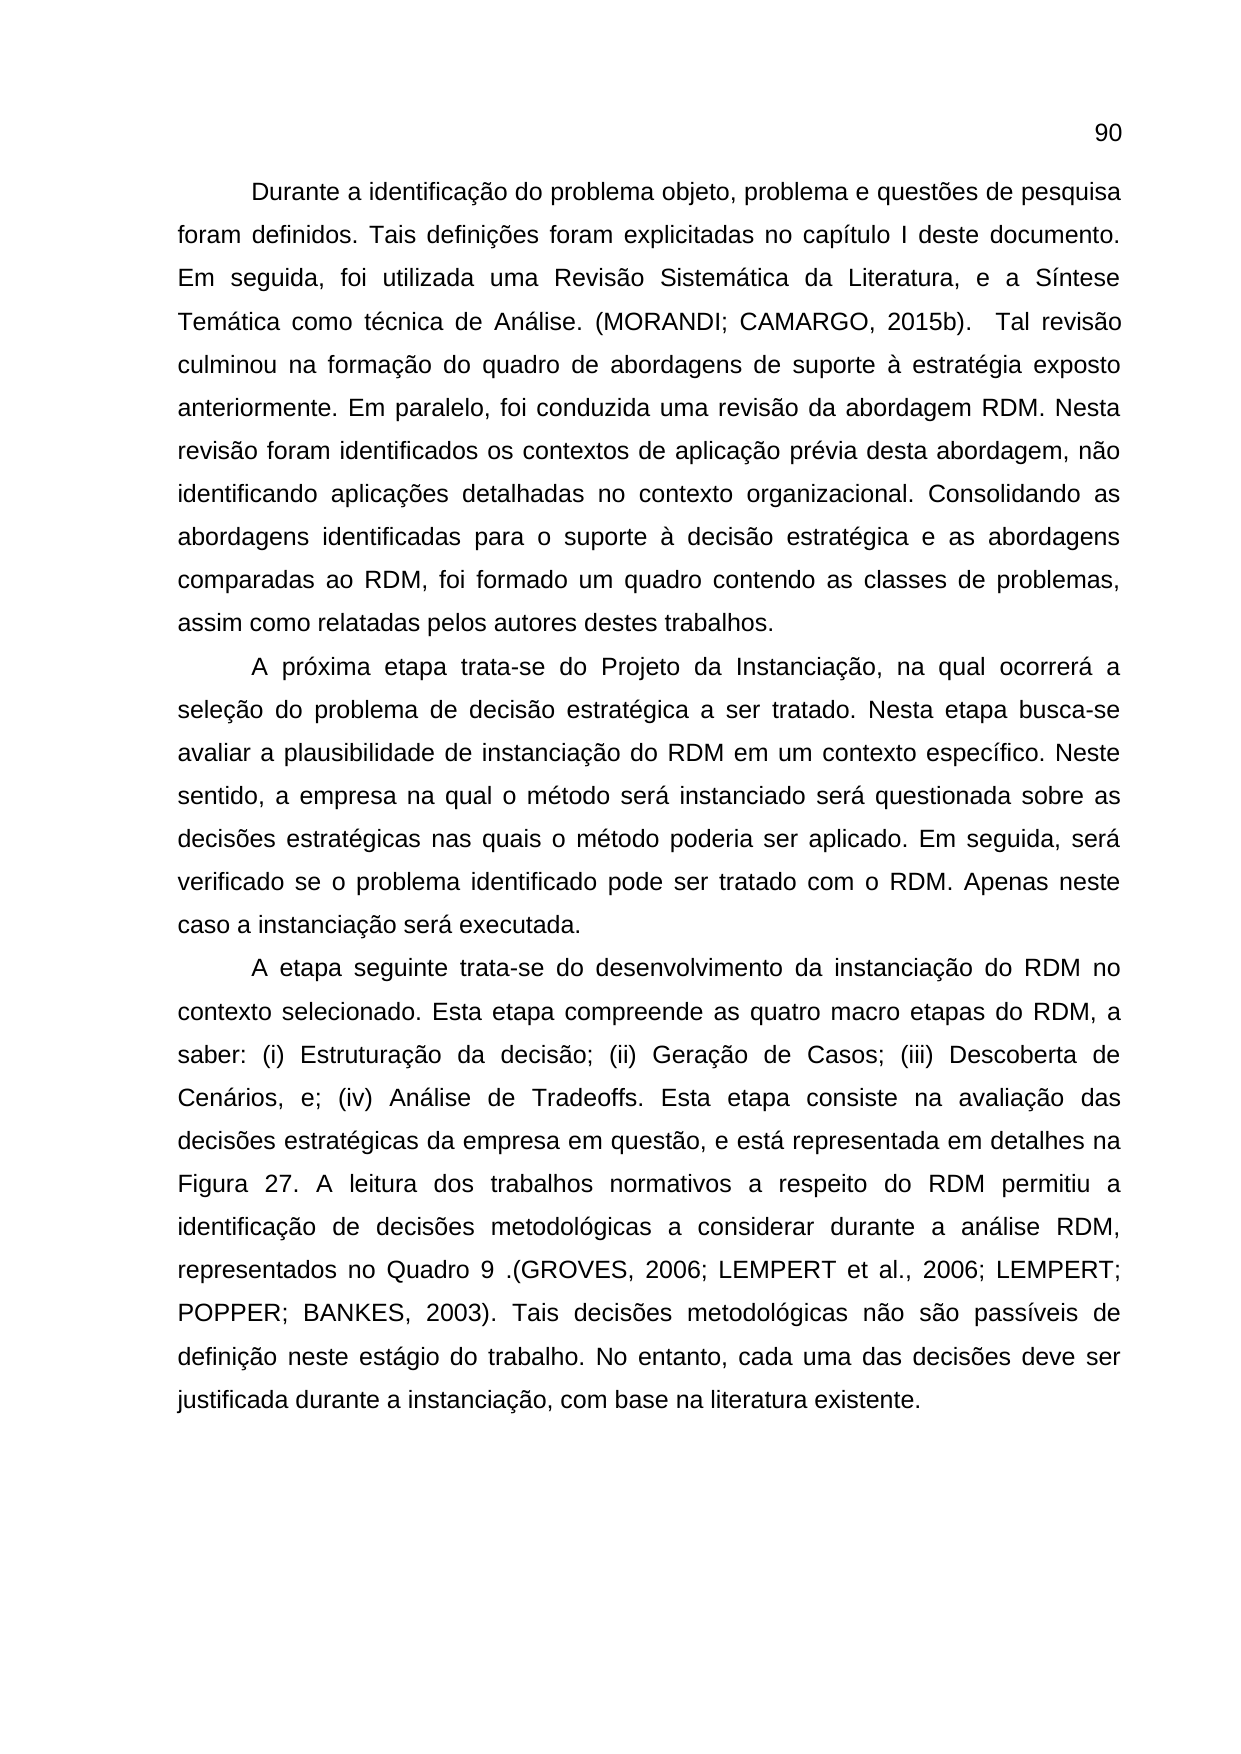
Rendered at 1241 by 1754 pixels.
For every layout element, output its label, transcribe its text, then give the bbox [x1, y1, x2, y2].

text A etapa seguinte trata-se do desenvolvimento da instanciação do RDM no contexto selecionado. Esta etapa compreende as quatro macro etapas do RDM, a saber: (i) Estruturação da decisão; (ii) Geração de Casos; (iii) Descoberta de Cenários, e; (iv) Análise de Tradeoffs. Esta etapa consiste na avaliação das decisões estratégicas da empresa em questão, e está representada em detalhes na Figura 27. A leitura dos trabalhos normativos a respeito do RDM permitiu a identificação de decisões metodológicas a considerar durante a análise RDM, representados no Quadro 8 .(GROVES, 2006; LEMPERT et al., 2006; LEMPERT; POPPER; BANKES, 2003). Tais decisões metodológicas não são passíveis de definição neste estágio do trabalho. No entanto, cada uma das decisões deve ser justificada durante a instanciação, com base na literatura existente. [177, 953, 1122, 1413]
text A próxima etapa trata-se do Projeto da Instanciação, na qual ocorrerá a seleção do problema de decisão estratégica a ser tratado. Nesta etapa busca-se avaliar a plausibilidade de instanciação do RDM em um contexto específico. Neste sentido, a empresa na qual o método será instanciado será questionada sobre as decisões estratégicas nas quais o método poderia ser aplicado. Em seguida, será verificado se o problema identificado pode ser tratado com o RDM. Apenas neste caso a instanciação será executada. [177, 652, 1122, 939]
text Durante a identificação do problema objeto, problema e questões de pesquisa foram definidos. Tais definições foram explicitadas no capítulo I deste documento. Em seguida, foi utilizada uma Revisão Sistemática da Literatura, e a Síntese Temática como técnica de Análise. (MORANDI; CAMARGO, 2015b). Tal revisão culminou na formação do quadro de abordagens de suporte à estratégia exposto anteriormente. Em paralelo, foi conduzida uma revisão da abordagem RDM. Nesta revisão foram identificados os contextos de aplicação prévia desta abordagem, não identificando aplicações detalhadas no contexto organizacional. Consolidando as abordagens identificadas para o suporte à decisão estratégica e as abordagens comparadas ao RDM, foi formado um quadro contendo as classes de problemas, assim como relatadas pelos autores destes trabalhos. [177, 177, 1122, 637]
